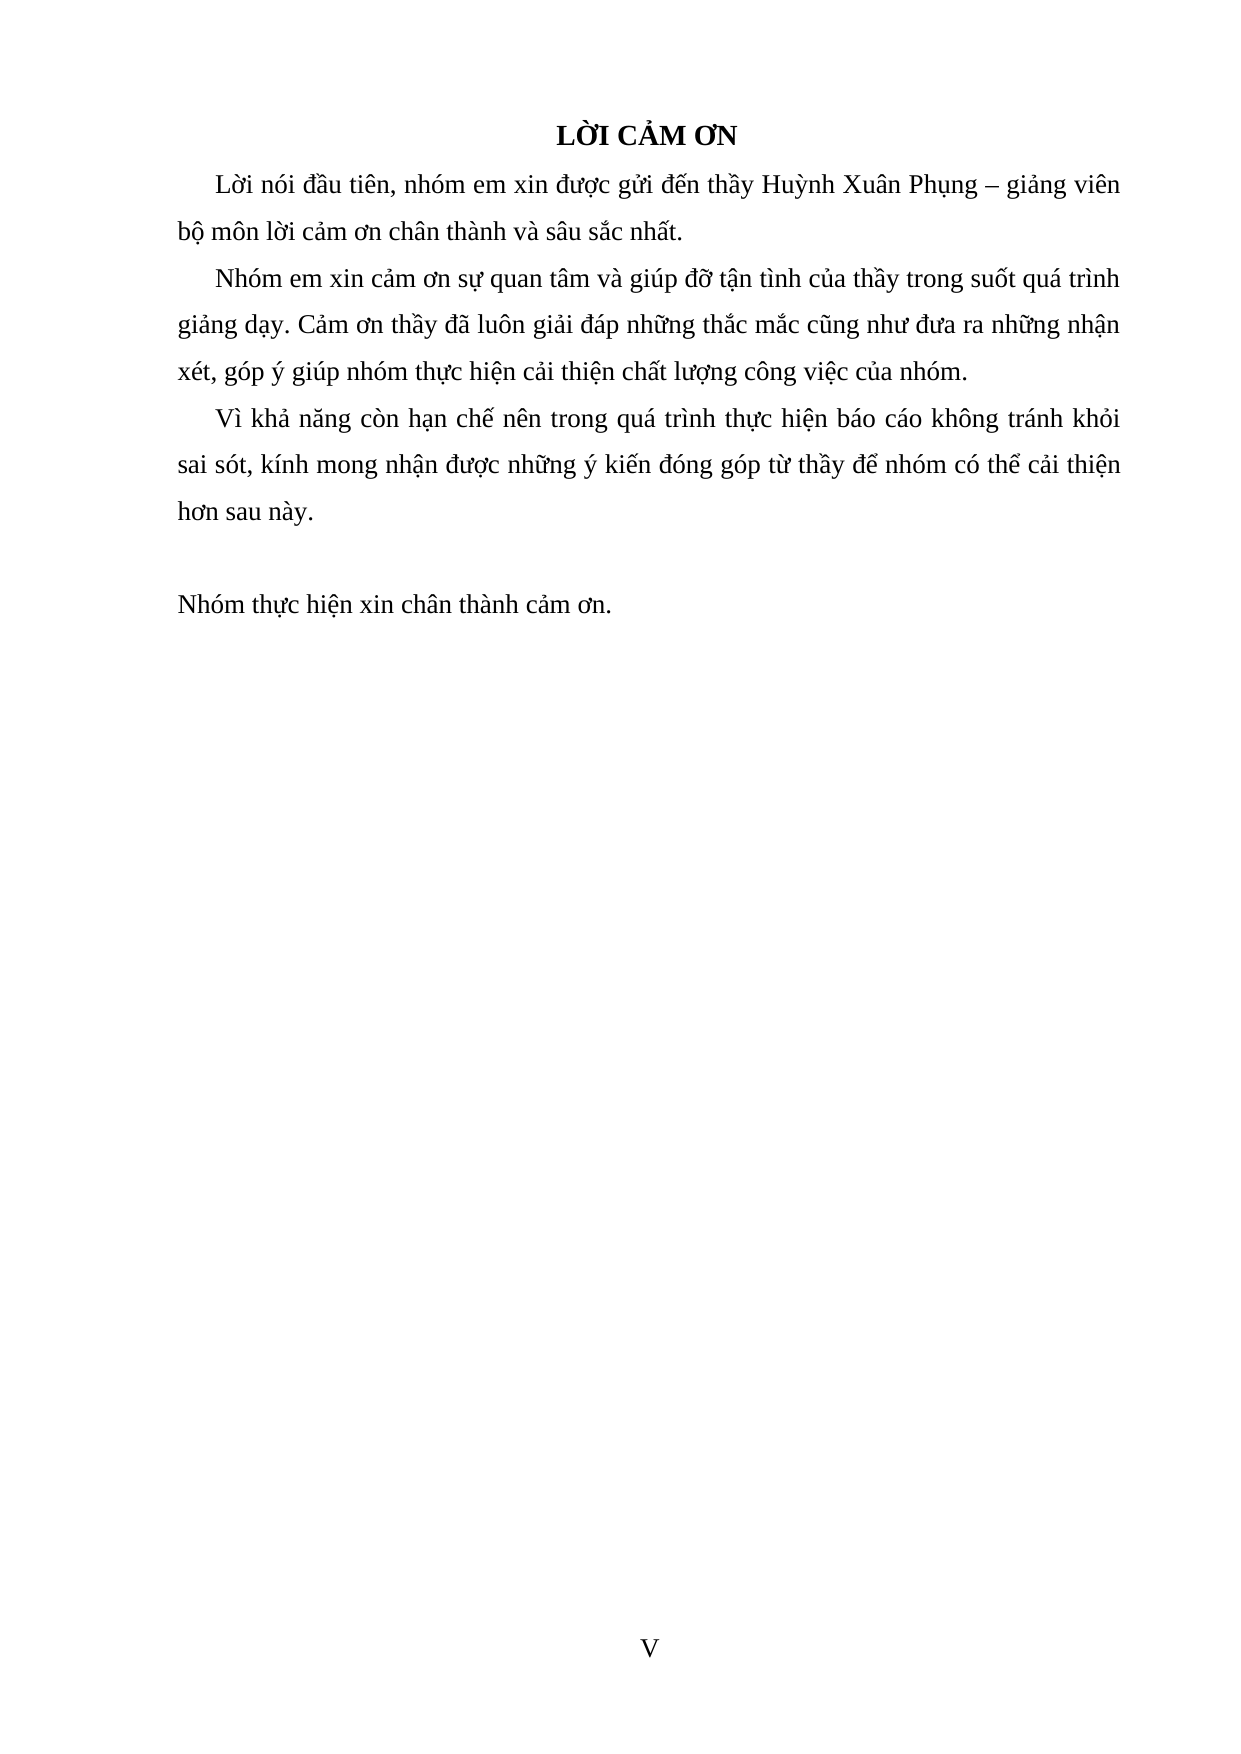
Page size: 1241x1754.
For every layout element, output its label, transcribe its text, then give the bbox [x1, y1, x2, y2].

text Lời nói đầu tiên, nhóm em xin được gửi đến thầy Huỳnh Xuân Phụng – giảng viên bộ môn lời cảm ơn chân thành và sâu sắc nhất. [177, 168, 1122, 246]
text Nhóm em xin cảm ơn sự quan tâm và giúp đỡ tận tình của thầy trong suốt quá trình giảng dạy. Cảm ơn thầy đã luôn giải đáp những thắc mắc cũng như đưa ra những nhận xét, góp ý giúp nhóm thực hiện cải thiện chất lượng công việc của nhóm. [177, 262, 1122, 386]
text Nhóm thực hiện xin chân thành cảm ơn. [177, 588, 1122, 619]
subtitle LỜI CẢM ƠN [323, 118, 971, 152]
text Vì khả năng còn hạn chế nên trong quá trình thực hiện báo cáo không tránh khỏi sai sót, kính mong nhận được những ý kiến đóng góp từ thầy để nhóm có thể cải thiện hơn sau này. [177, 402, 1122, 526]
